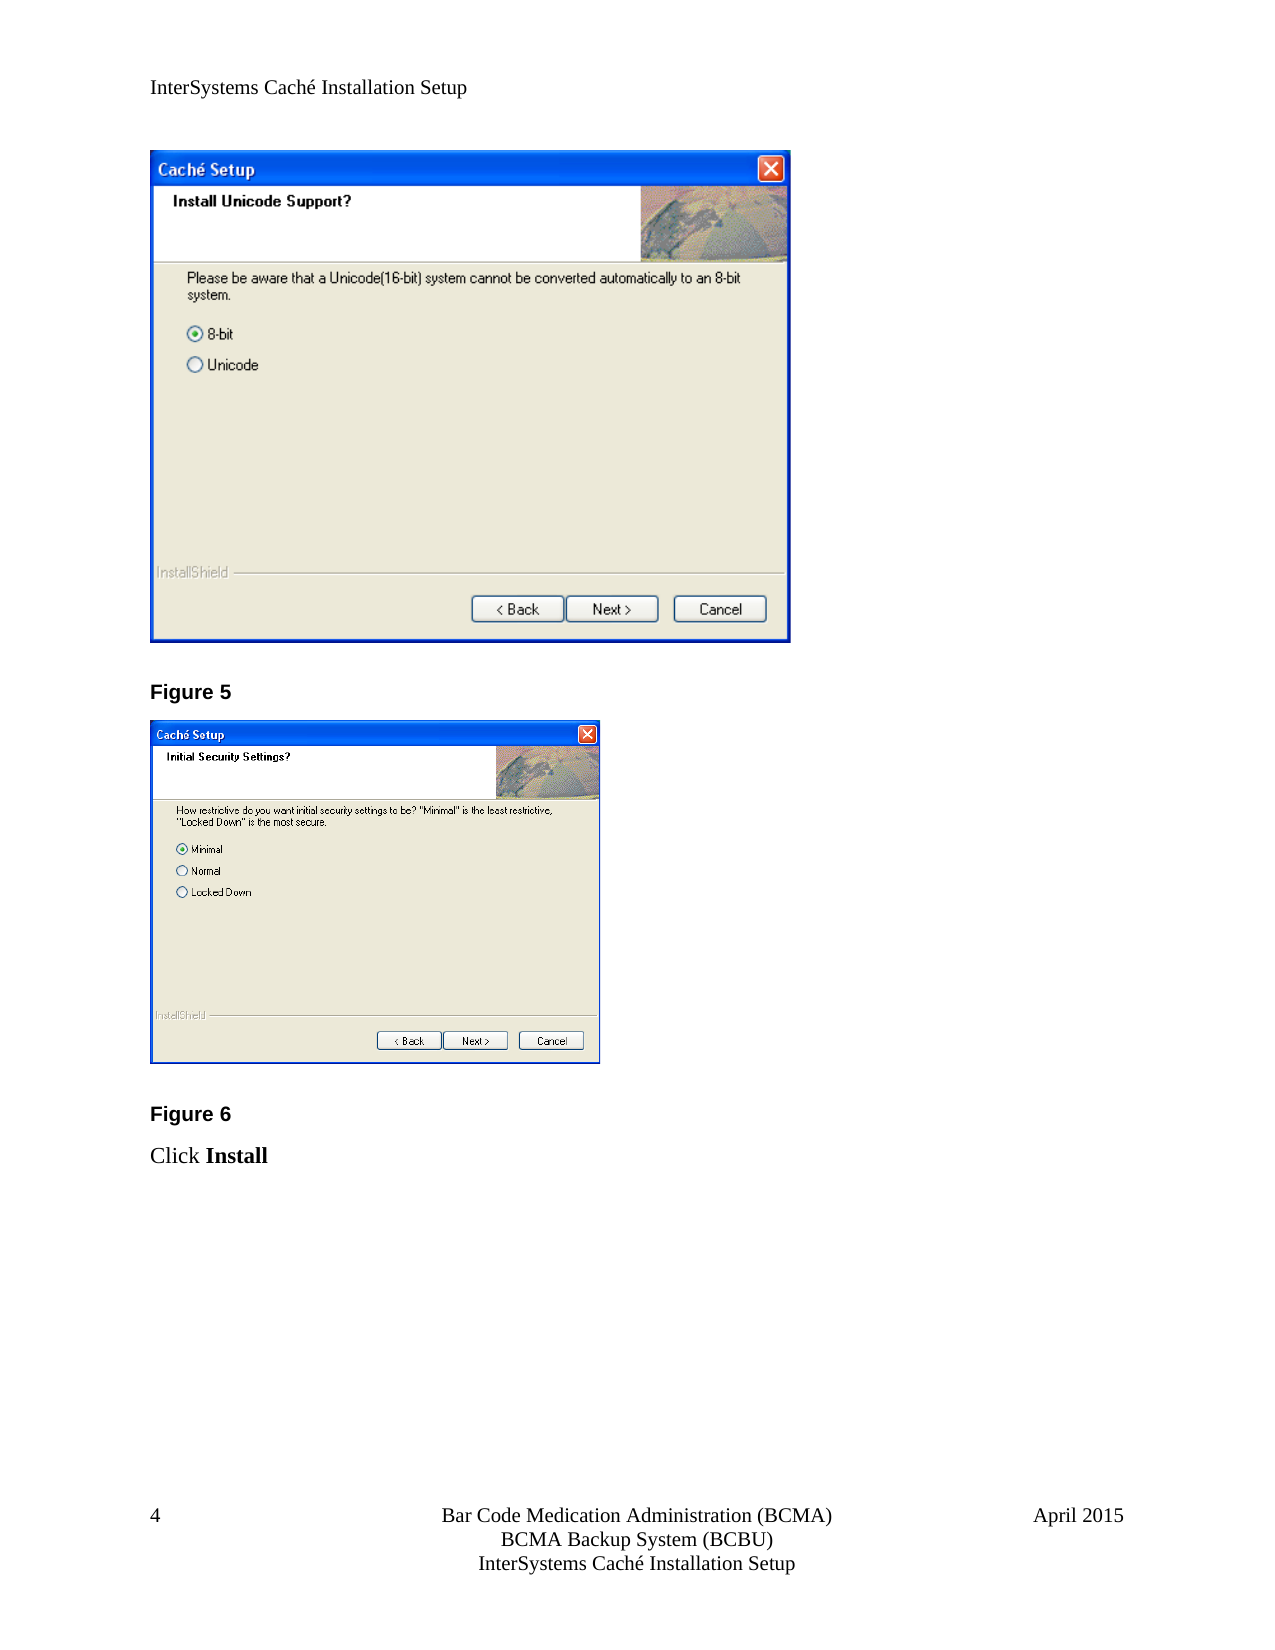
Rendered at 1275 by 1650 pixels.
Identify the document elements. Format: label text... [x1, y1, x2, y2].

text Figure 5 [150, 680, 1125, 704]
picture [150, 720, 600, 1064]
picture [150, 150, 791, 643]
text Click Install [150, 1142, 1125, 1168]
text Figure 6 [150, 1102, 1125, 1126]
